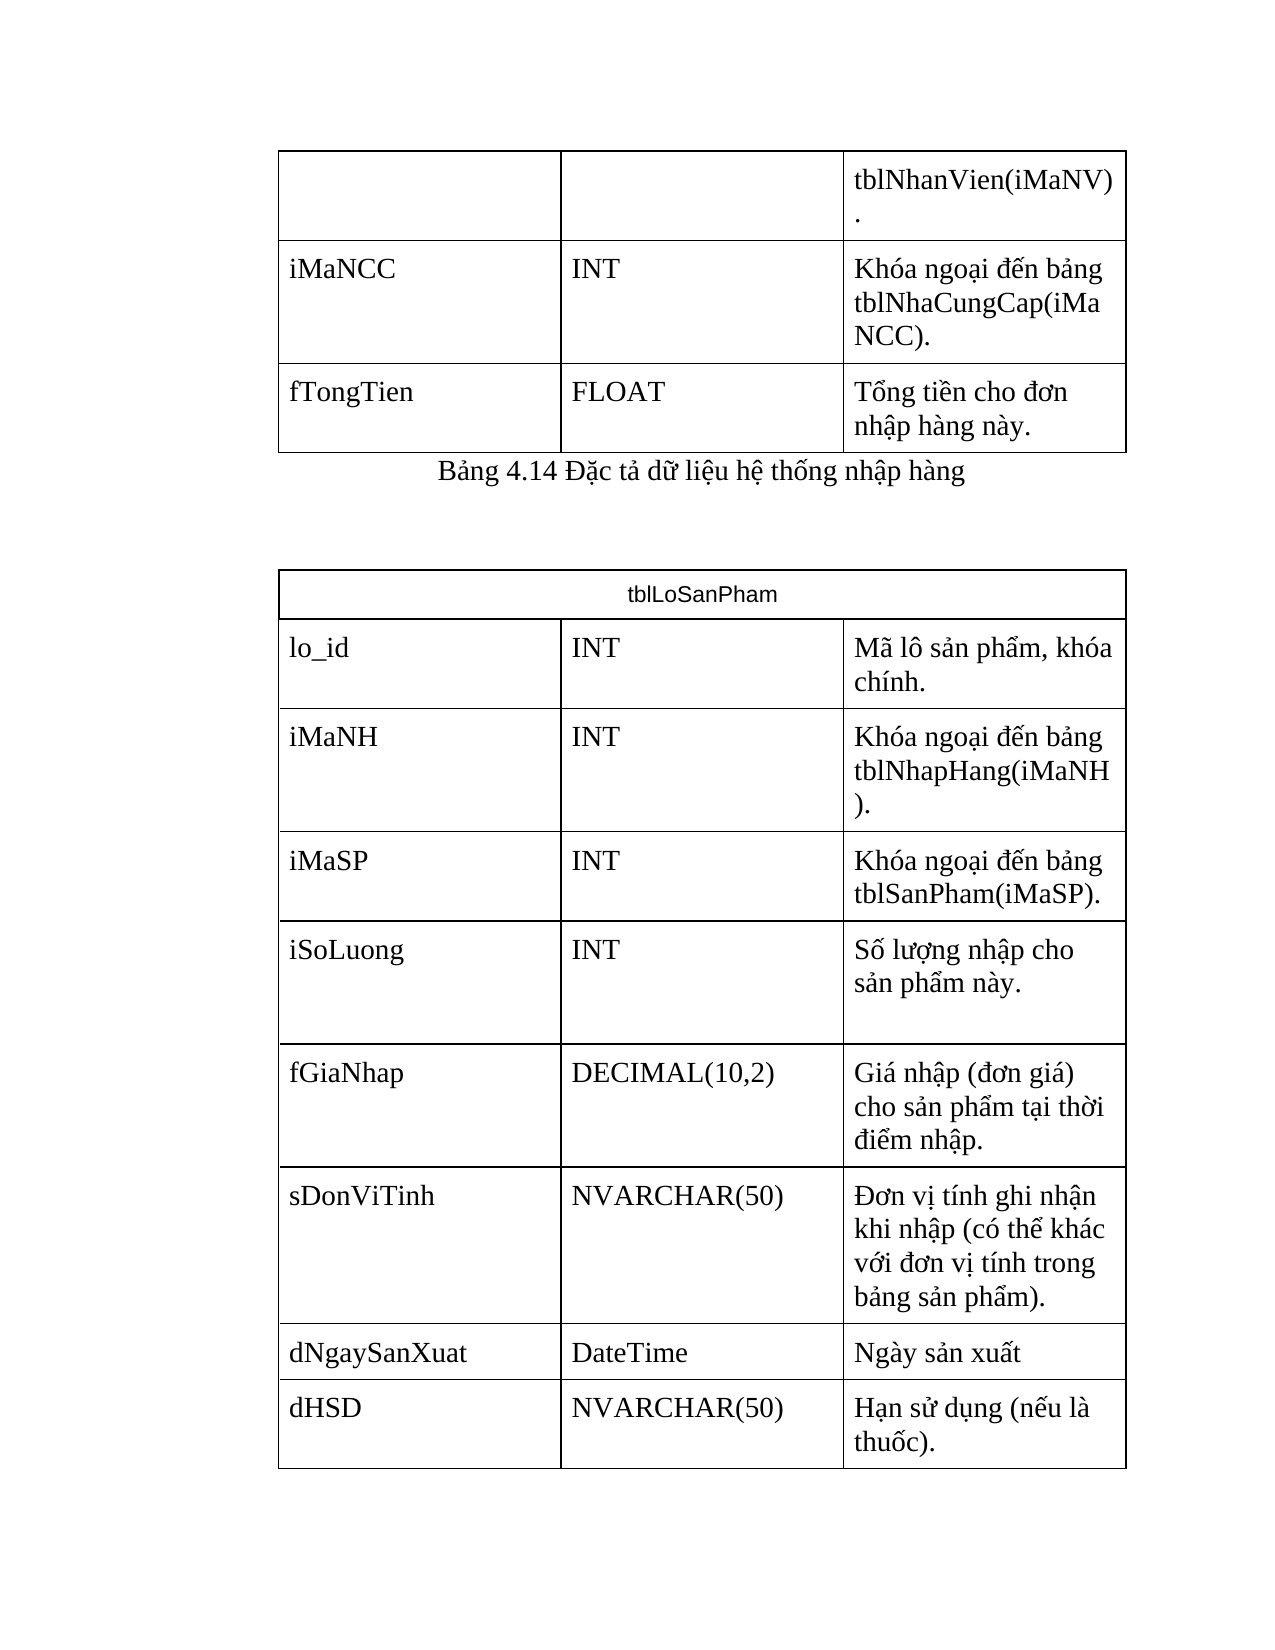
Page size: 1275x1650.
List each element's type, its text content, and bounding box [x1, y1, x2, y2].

text Bảng 4.14 Đặc tả dữ liệu hệ thống nhập hàng [277, 453, 1125, 487]
